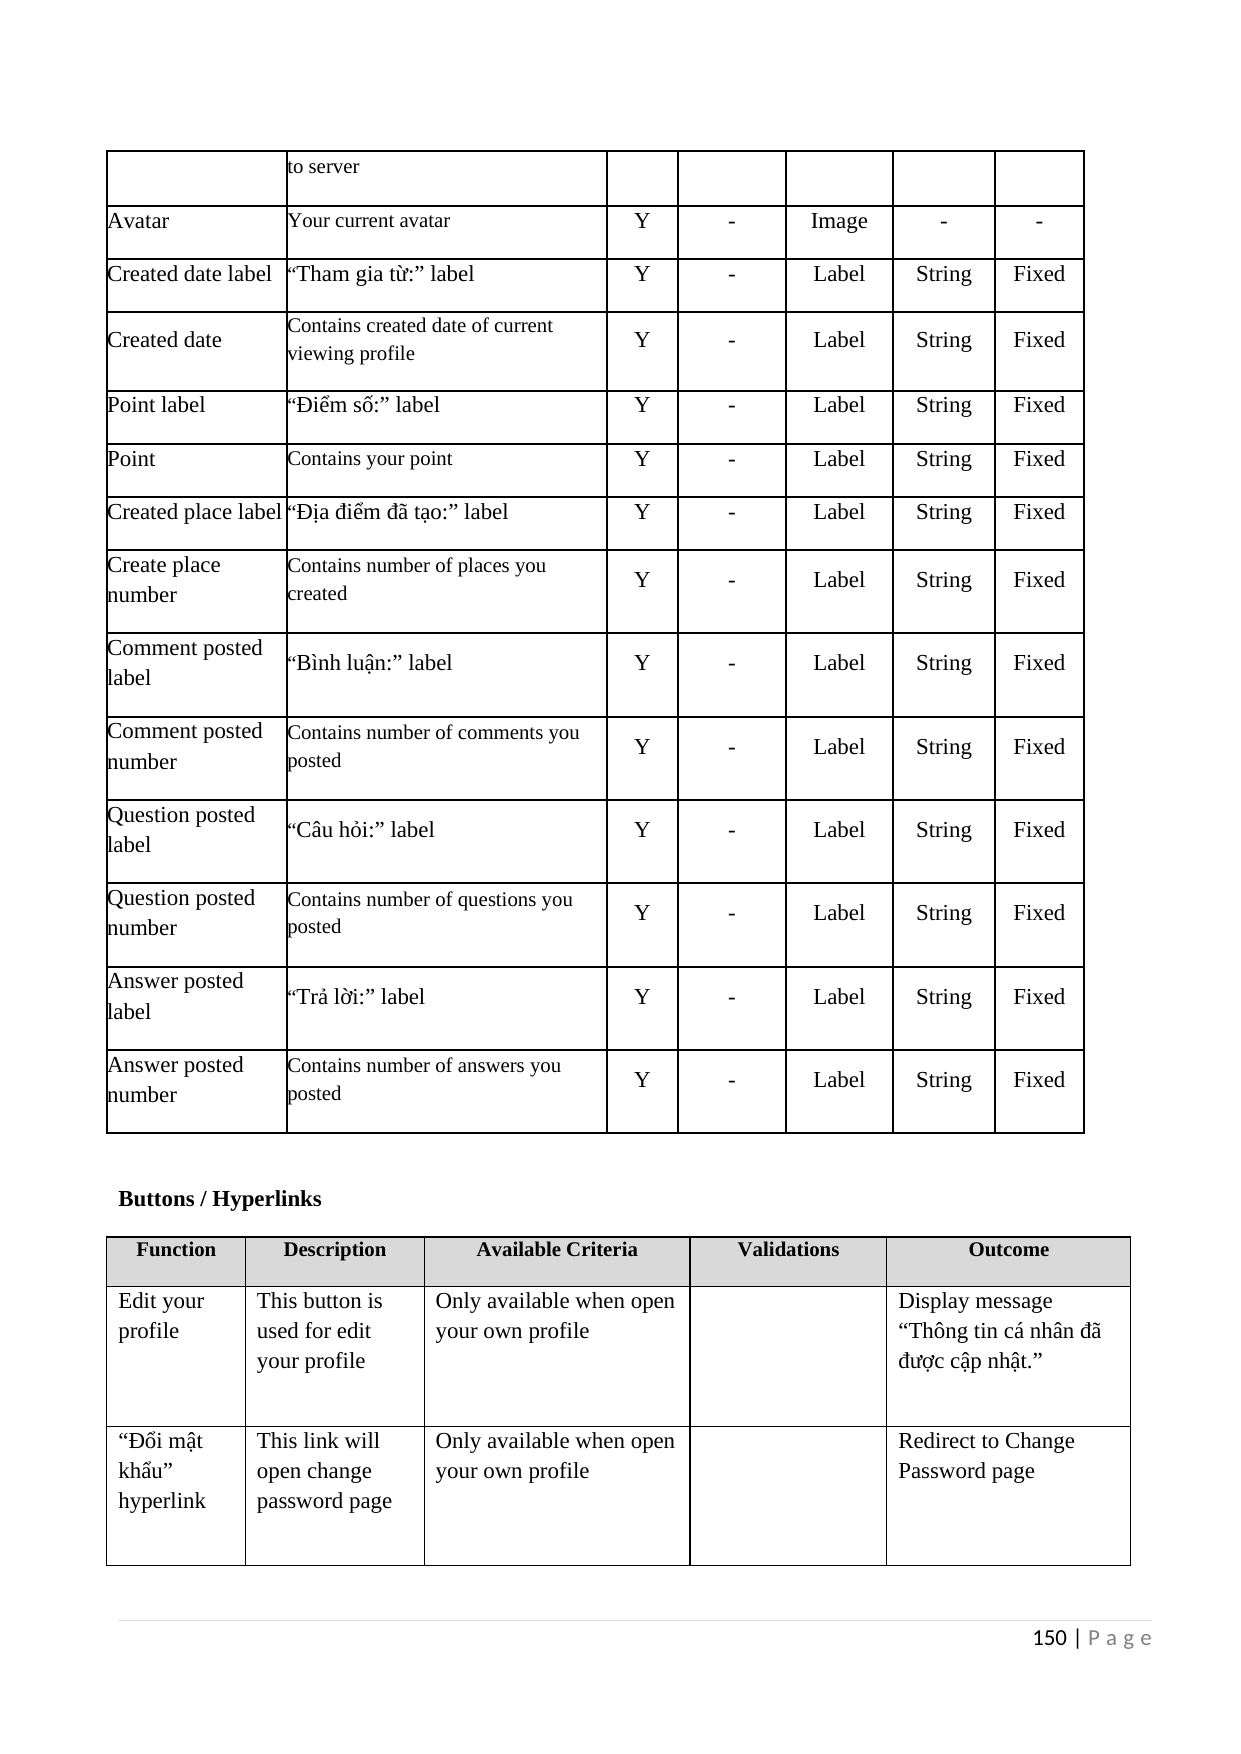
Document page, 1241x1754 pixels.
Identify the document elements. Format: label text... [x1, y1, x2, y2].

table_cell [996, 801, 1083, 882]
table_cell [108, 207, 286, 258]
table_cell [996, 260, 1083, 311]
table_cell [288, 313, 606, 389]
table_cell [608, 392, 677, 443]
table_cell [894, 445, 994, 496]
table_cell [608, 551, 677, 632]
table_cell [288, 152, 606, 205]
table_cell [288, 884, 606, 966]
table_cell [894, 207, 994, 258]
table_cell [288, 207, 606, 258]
text Buttons / Hyperlinks [118, 1185, 1152, 1212]
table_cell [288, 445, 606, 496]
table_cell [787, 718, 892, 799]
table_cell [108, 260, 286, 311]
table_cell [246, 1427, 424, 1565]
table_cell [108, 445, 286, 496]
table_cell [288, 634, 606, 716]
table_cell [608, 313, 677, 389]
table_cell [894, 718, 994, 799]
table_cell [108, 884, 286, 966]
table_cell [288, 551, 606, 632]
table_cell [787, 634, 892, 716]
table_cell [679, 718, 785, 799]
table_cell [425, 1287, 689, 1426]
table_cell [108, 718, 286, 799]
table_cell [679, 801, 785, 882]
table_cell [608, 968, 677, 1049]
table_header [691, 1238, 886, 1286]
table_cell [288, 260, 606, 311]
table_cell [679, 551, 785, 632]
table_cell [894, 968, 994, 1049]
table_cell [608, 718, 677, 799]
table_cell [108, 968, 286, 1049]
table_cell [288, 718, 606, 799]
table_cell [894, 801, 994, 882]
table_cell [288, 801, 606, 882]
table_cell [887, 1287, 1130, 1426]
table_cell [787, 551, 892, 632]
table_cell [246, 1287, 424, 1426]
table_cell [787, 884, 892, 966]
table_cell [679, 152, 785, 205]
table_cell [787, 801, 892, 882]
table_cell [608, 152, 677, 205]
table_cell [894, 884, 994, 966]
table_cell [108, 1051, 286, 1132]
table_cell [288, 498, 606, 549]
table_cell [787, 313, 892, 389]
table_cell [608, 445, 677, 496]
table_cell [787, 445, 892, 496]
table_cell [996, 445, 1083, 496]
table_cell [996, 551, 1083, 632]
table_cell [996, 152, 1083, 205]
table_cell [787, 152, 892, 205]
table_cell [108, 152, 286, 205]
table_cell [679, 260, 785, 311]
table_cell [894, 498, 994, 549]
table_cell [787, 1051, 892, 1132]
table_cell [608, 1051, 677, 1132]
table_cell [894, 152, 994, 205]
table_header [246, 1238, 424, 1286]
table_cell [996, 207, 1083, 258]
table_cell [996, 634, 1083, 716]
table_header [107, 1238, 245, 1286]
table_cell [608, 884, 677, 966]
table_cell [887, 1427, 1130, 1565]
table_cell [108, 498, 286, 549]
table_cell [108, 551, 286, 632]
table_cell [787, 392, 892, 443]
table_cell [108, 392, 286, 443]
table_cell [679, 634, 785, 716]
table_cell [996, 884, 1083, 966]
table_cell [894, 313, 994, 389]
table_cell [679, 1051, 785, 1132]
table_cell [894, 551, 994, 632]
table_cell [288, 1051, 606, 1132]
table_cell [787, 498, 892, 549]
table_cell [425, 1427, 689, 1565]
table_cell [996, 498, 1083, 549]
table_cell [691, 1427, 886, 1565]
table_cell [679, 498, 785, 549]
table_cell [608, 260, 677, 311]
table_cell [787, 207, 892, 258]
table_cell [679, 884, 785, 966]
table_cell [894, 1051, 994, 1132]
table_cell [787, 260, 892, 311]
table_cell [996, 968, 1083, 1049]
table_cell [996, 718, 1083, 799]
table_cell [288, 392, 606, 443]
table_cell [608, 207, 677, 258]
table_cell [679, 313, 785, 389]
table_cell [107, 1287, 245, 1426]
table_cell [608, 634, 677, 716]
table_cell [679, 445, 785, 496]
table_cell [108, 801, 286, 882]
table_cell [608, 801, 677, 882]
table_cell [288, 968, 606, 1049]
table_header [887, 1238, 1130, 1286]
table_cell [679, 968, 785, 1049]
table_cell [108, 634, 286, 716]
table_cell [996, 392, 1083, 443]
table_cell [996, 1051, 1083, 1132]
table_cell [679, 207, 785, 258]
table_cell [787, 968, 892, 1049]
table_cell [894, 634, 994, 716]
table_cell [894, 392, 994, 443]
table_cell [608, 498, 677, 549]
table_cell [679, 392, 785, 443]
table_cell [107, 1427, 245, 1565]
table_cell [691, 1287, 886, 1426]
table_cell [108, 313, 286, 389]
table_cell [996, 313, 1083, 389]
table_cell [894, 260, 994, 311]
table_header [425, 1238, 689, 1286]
